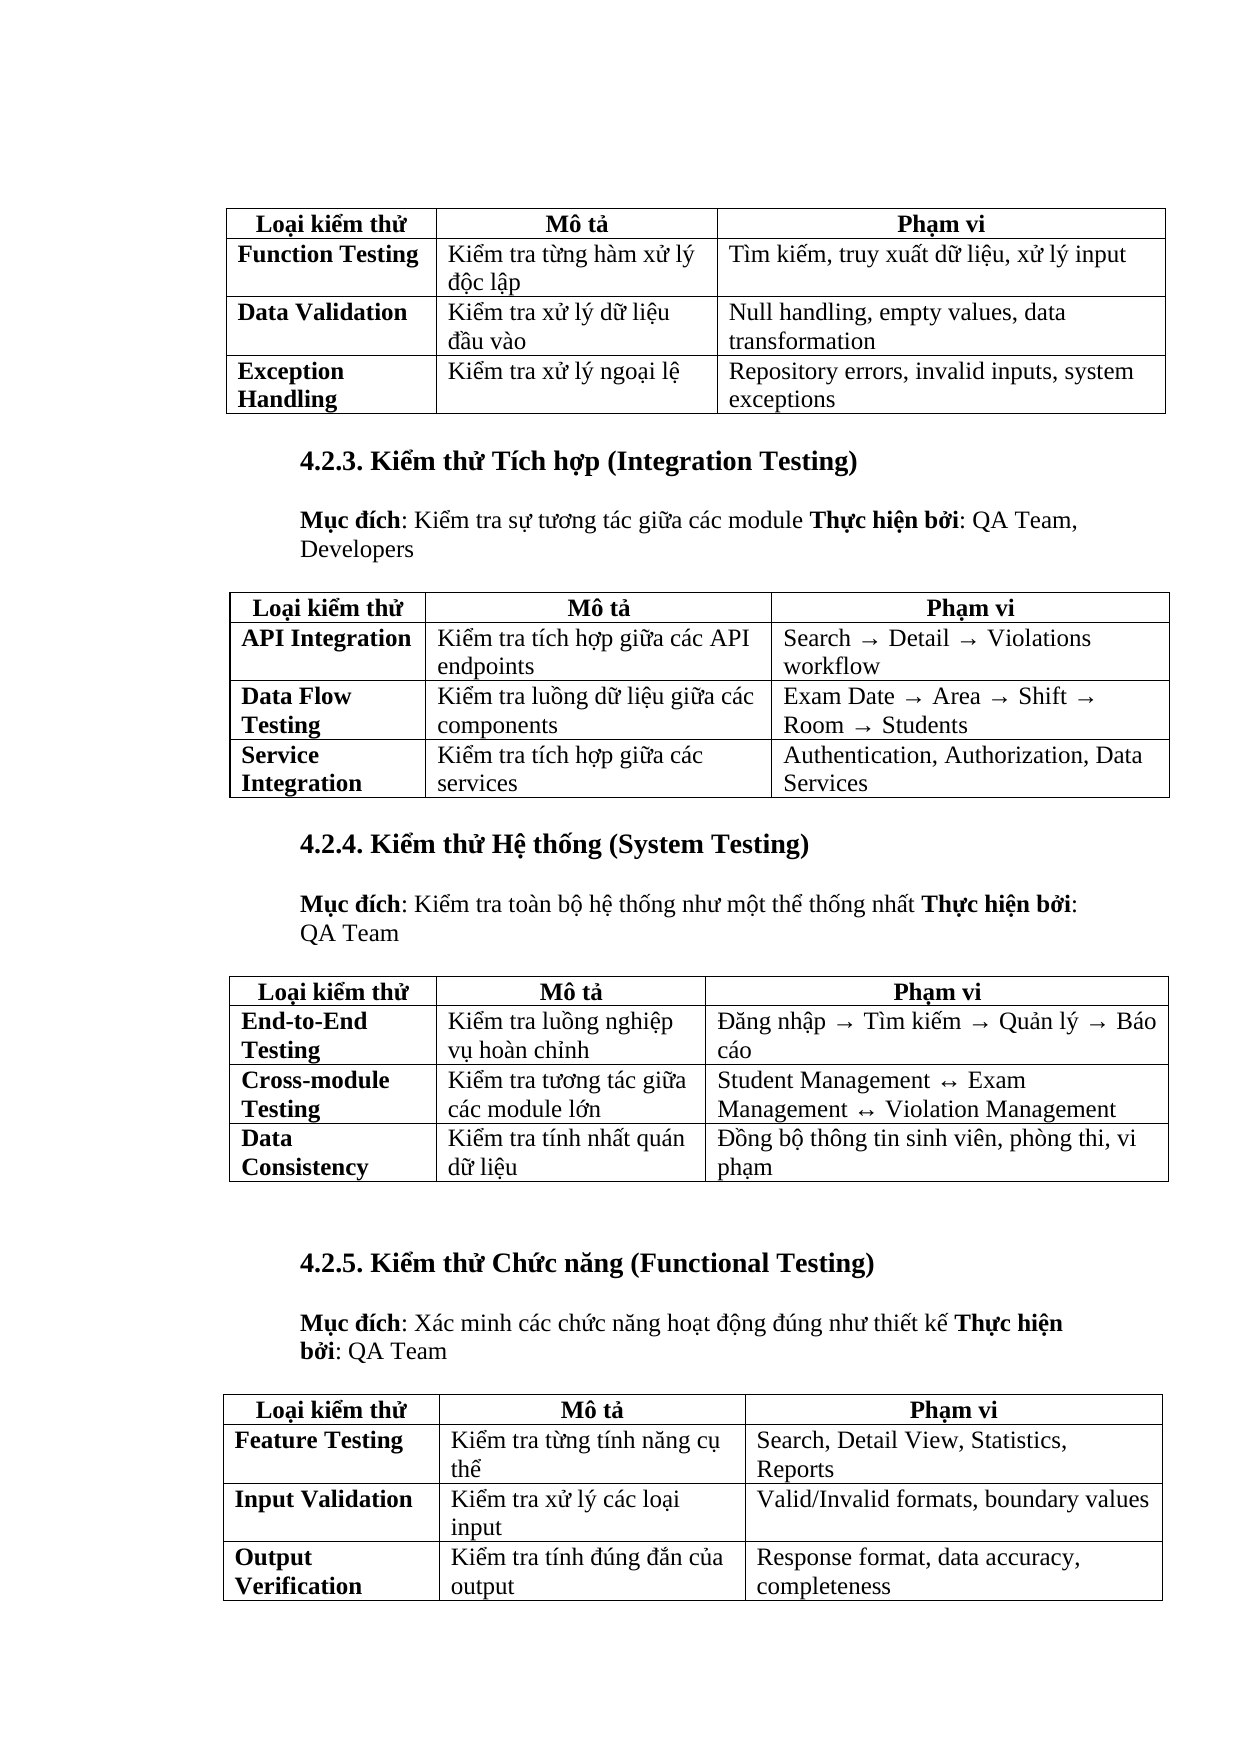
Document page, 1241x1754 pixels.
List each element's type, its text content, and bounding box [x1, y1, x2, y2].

table_cell Cross-module Testing [230, 1065, 436, 1122]
table_header Loại kiểm thử [231, 593, 425, 622]
text Mục đích: Xác minh các chức năng hoạt động đúng như thiết kế Thực hiện bởi: QA Team [300, 1308, 1090, 1365]
table_cell Kiểm tra tương tác giữa các module lớn [437, 1065, 705, 1122]
table_cell Data Flow Testing [231, 681, 425, 739]
table_cell Valid/Invalid formats, boundary values [746, 1484, 1162, 1541]
table_cell Kiểm tra xử lý các loại input [440, 1484, 745, 1541]
table_cell Repository errors, invalid inputs, system exceptions [718, 356, 1165, 413]
table_cell Output Verification [224, 1542, 439, 1600]
table_header Phạm vi [718, 209, 1165, 238]
table_cell Đăng nhập → Tìm kiếm → Quản lý → Báo cáo [706, 1006, 1168, 1064]
table_header Mô tả [426, 593, 771, 622]
table_cell Tìm kiếm, truy xuất dữ liệu, xử lý input [718, 239, 1165, 296]
table_cell Kiểm tra luồng dữ liệu giữa các components [426, 681, 771, 739]
table_header Mô tả [437, 209, 717, 238]
table_cell Search, Detail View, Statistics, Reports [746, 1425, 1162, 1483]
table_cell Data Validation [227, 297, 436, 355]
table_header Phạm vi [706, 977, 1168, 1005]
table_header Phạm vi [772, 593, 1169, 622]
table_cell Đồng bộ thông tin sinh viên, phòng thi, vi phạm [706, 1124, 1168, 1181]
table_cell Data Consistency [230, 1124, 436, 1181]
table_cell Authentication, Authorization, Data Services [772, 740, 1169, 797]
text Mục đích: Kiểm tra sự tương tác giữa các module Thực hiện bởi: QA Team, Developers [300, 505, 1090, 563]
table_cell Student Management ↔ Exam Management ↔ Violation Management [706, 1065, 1168, 1122]
table_cell Service Integration [231, 740, 425, 797]
table_cell Response format, data accuracy, completeness [746, 1542, 1162, 1600]
table_cell Kiểm tra luồng nghiệp vụ hoàn chỉnh [437, 1006, 705, 1064]
text 4.2.3. Kiểm thử Tích hợp (Integration Testing) [225, 443, 1090, 476]
table_cell Kiểm tra từng tính năng cụ thể [440, 1425, 745, 1483]
table_cell API Integration [231, 623, 425, 680]
table_cell Null handling, empty values, data transformation [718, 297, 1165, 355]
table_cell Kiểm tra tính đúng đắn của output [440, 1542, 745, 1600]
table_cell Search → Detail → Violations workflow [772, 623, 1169, 680]
table_header Loại kiểm thử [224, 1395, 439, 1424]
table_header Loại kiểm thử [227, 209, 436, 238]
text Mục đích: Kiểm tra toàn bộ hệ thống như một thể thống nhất Thực hiện bởi: QA Team [300, 889, 1090, 946]
table_cell Exam Date → Area → Shift → Room → Students [772, 681, 1169, 739]
table_cell End-to-End Testing [230, 1006, 436, 1064]
table_cell Feature Testing [224, 1425, 439, 1483]
text 4.2.4. Kiểm thử Hệ thống (System Testing) [225, 827, 1090, 860]
text 4.2.5. Kiểm thử Chức năng (Functional Testing) [225, 1246, 1090, 1278]
table_cell Exception Handling [227, 356, 436, 413]
table_cell Kiểm tra xử lý ngoại lệ [437, 356, 717, 413]
table_cell Kiểm tra từng hàm xử lý độc lập [437, 239, 717, 296]
table_header Mô tả [440, 1395, 745, 1424]
table_cell Function Testing [227, 239, 436, 296]
table_header Loại kiểm thử [230, 977, 436, 1005]
table_cell Input Validation [224, 1484, 439, 1541]
table_cell Kiểm tra tích hợp giữa các API endpoints [426, 623, 771, 680]
table_cell Kiểm tra xử lý dữ liệu đầu vào [437, 297, 717, 355]
table_cell Kiểm tra tích hợp giữa các services [426, 740, 771, 797]
table_header Mô tả [437, 977, 705, 1005]
table_header Phạm vi [746, 1395, 1162, 1424]
table_cell Kiểm tra tính nhất quán dữ liệu [437, 1124, 705, 1181]
